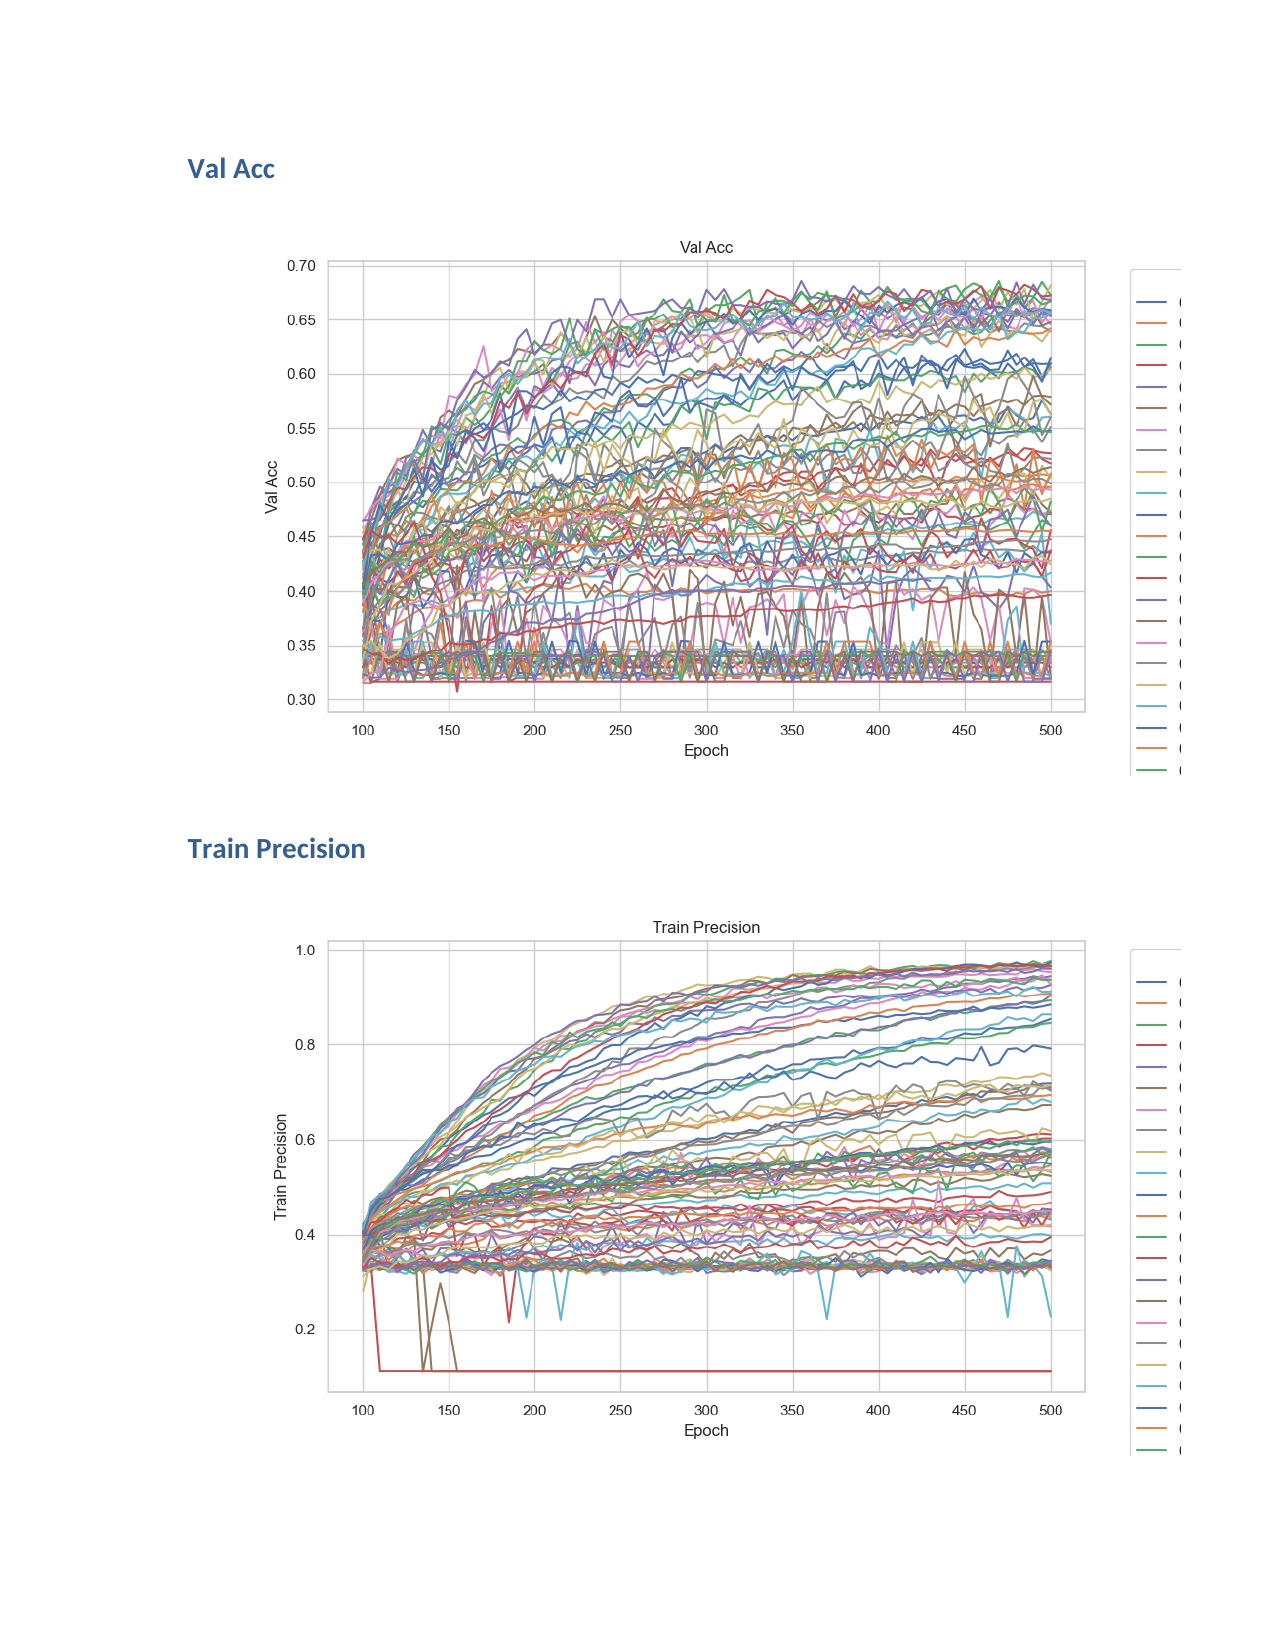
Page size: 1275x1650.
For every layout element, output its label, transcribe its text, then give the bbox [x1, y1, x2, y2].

subtitle Train Precision [187, 830, 1087, 865]
picture [206, 870, 1182, 1456]
picture [206, 191, 1182, 776]
subtitle Val Acc [187, 150, 1087, 186]
